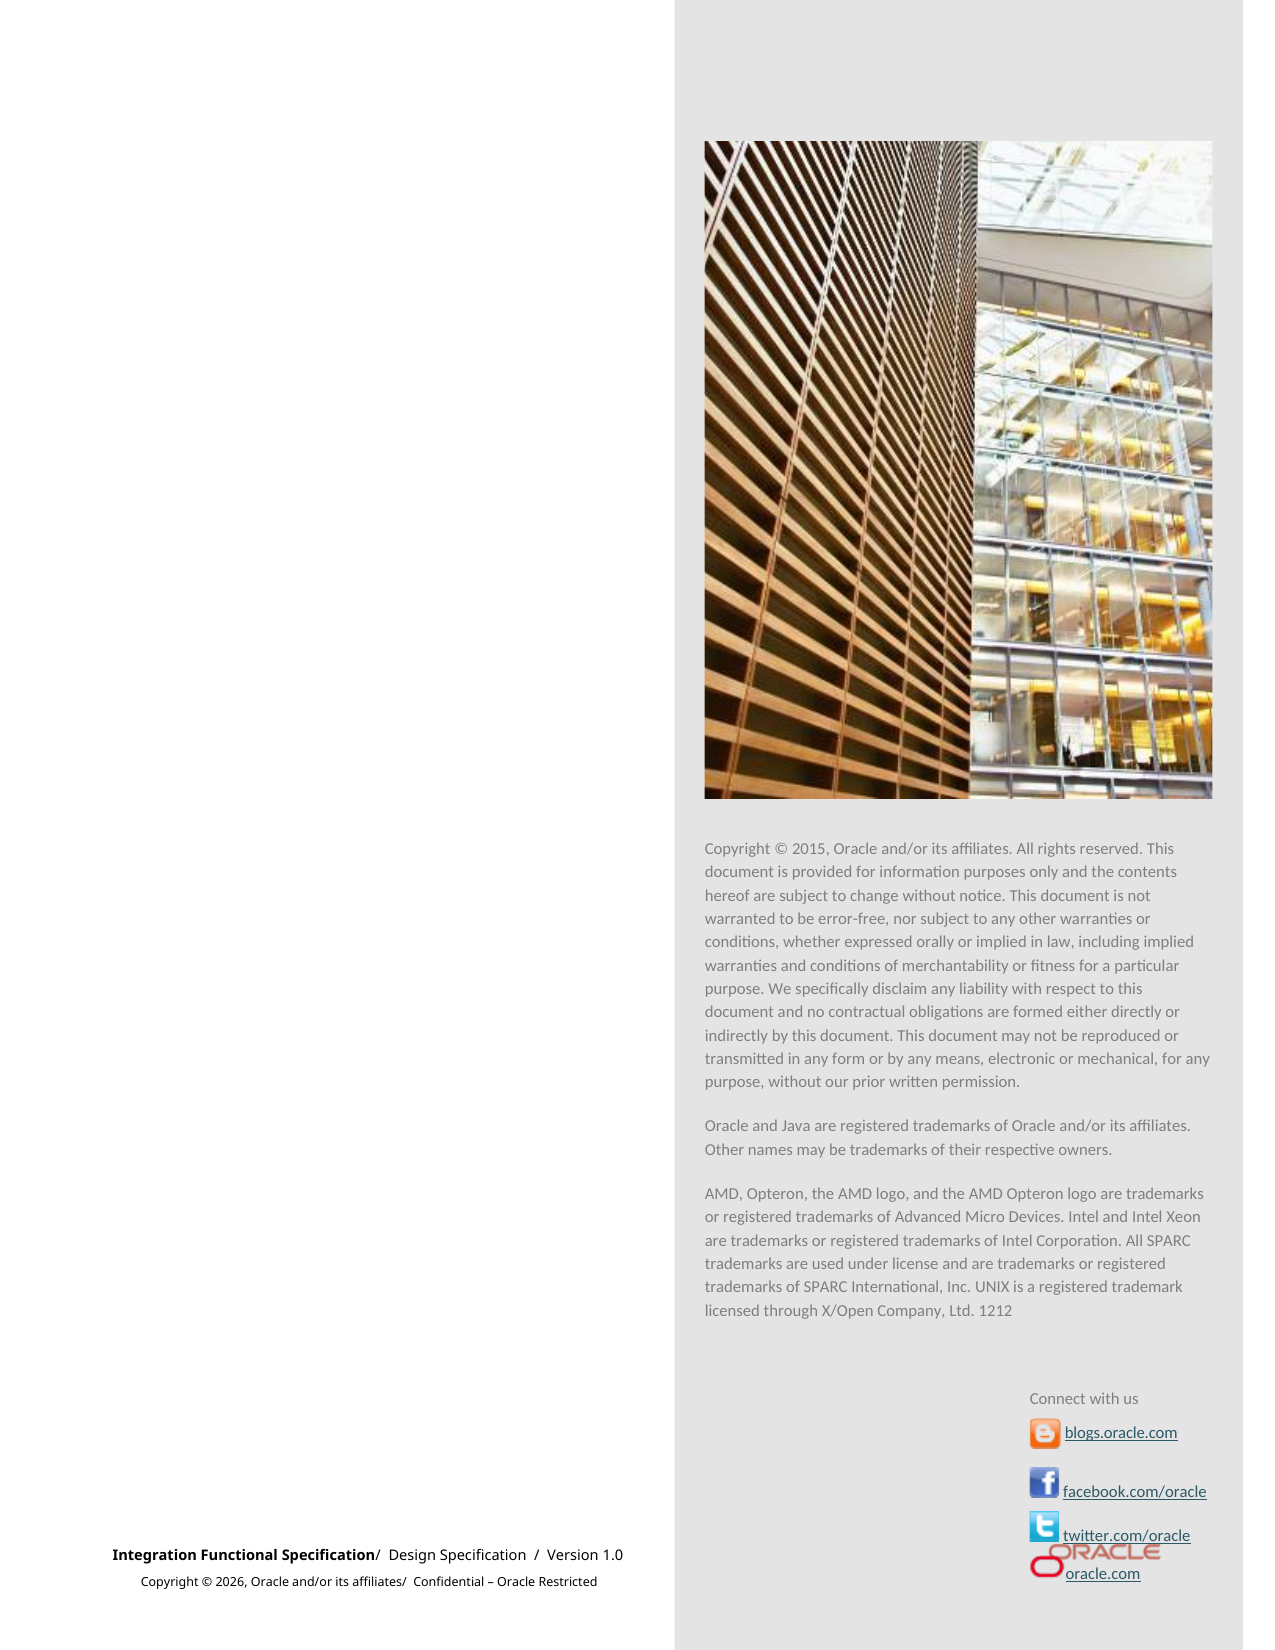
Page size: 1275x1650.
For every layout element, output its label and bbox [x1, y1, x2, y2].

picture [1029, 1467, 1060, 1498]
picture [1029, 1511, 1060, 1542]
picture [1029, 1418, 1061, 1449]
picture [704, 141, 1213, 799]
picture [1029, 1555, 1066, 1579]
